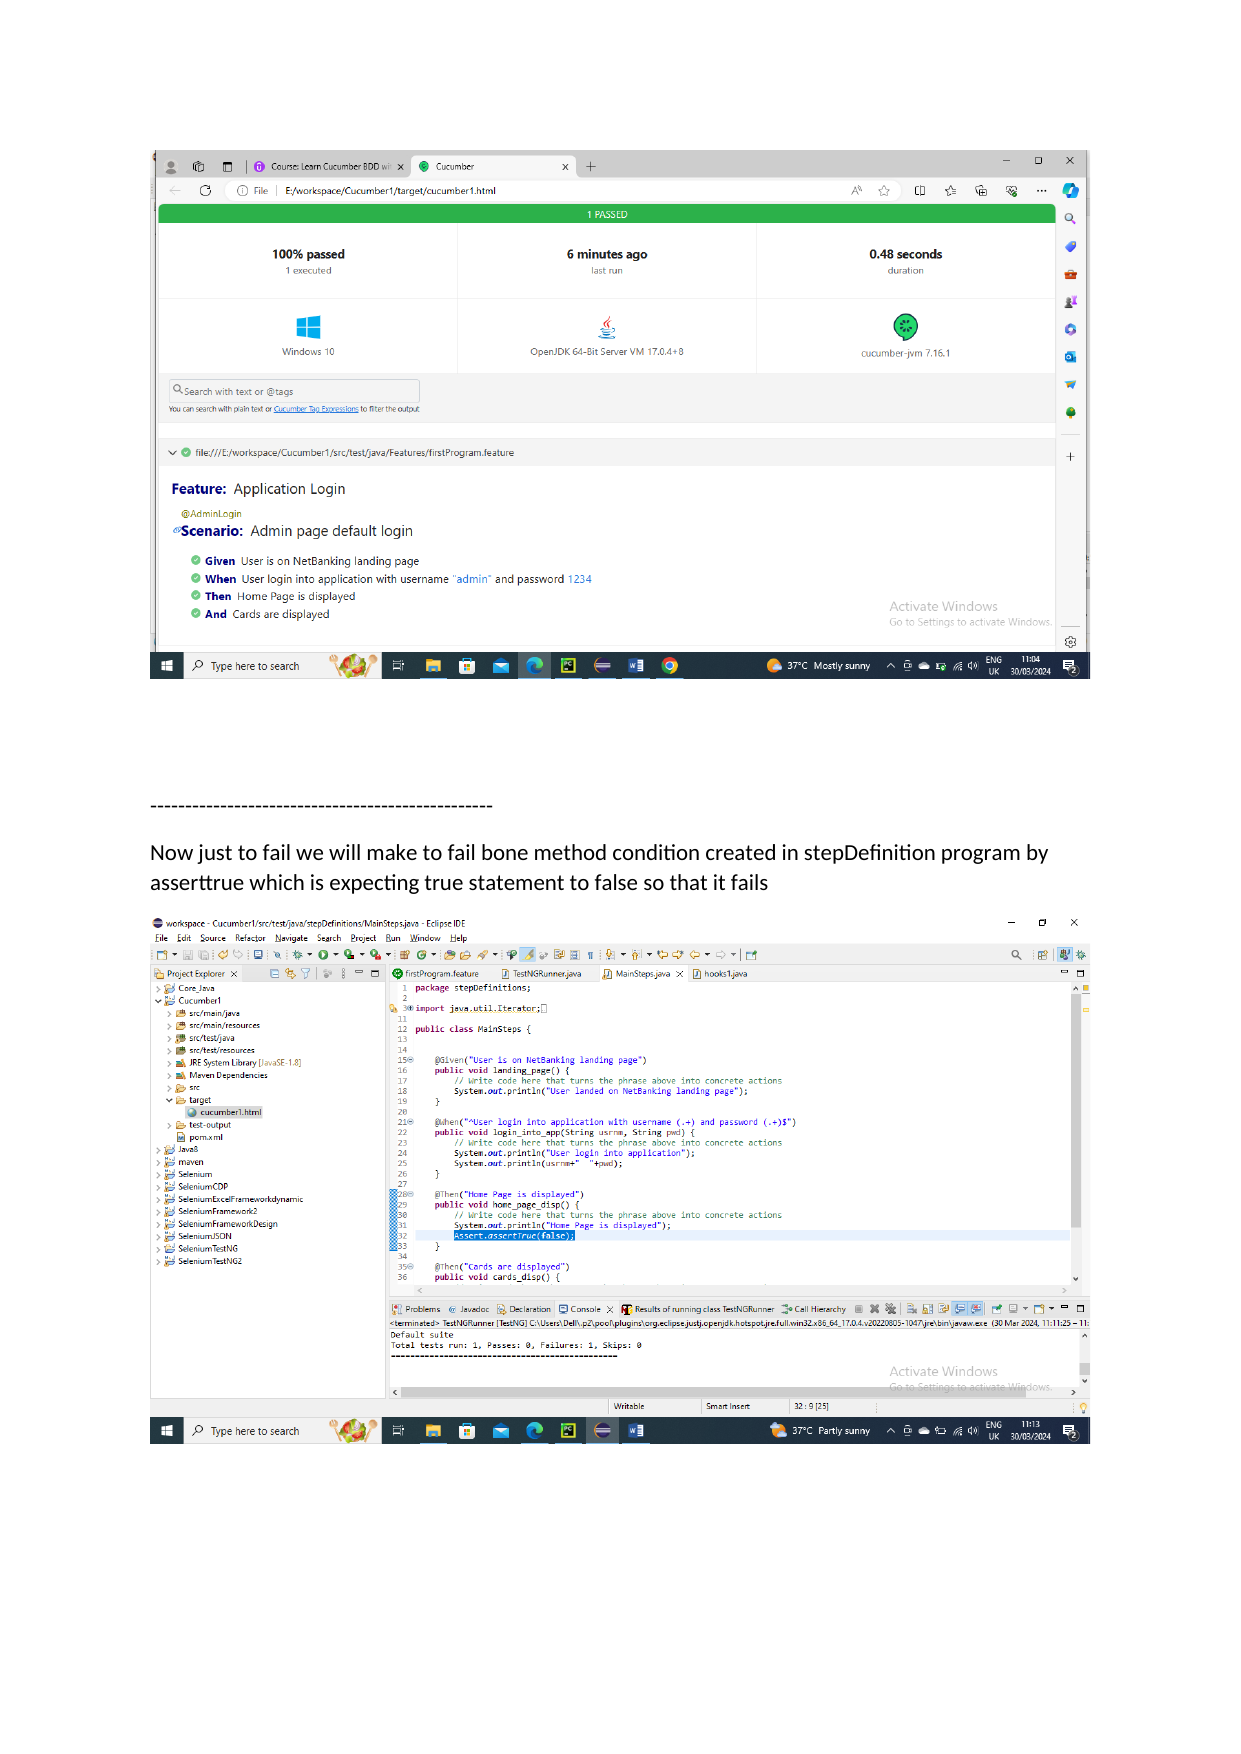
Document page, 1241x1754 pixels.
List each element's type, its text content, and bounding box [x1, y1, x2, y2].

picture [150, 915, 1091, 1444]
text Now just to fail we will make to fail bone method condition created in stepDefinition program by asserttrue which is expecting true statement to false so that it fails [150, 838, 1090, 896]
picture [150, 150, 1091, 679]
text ------------------------------------------------- [150, 791, 1090, 819]
